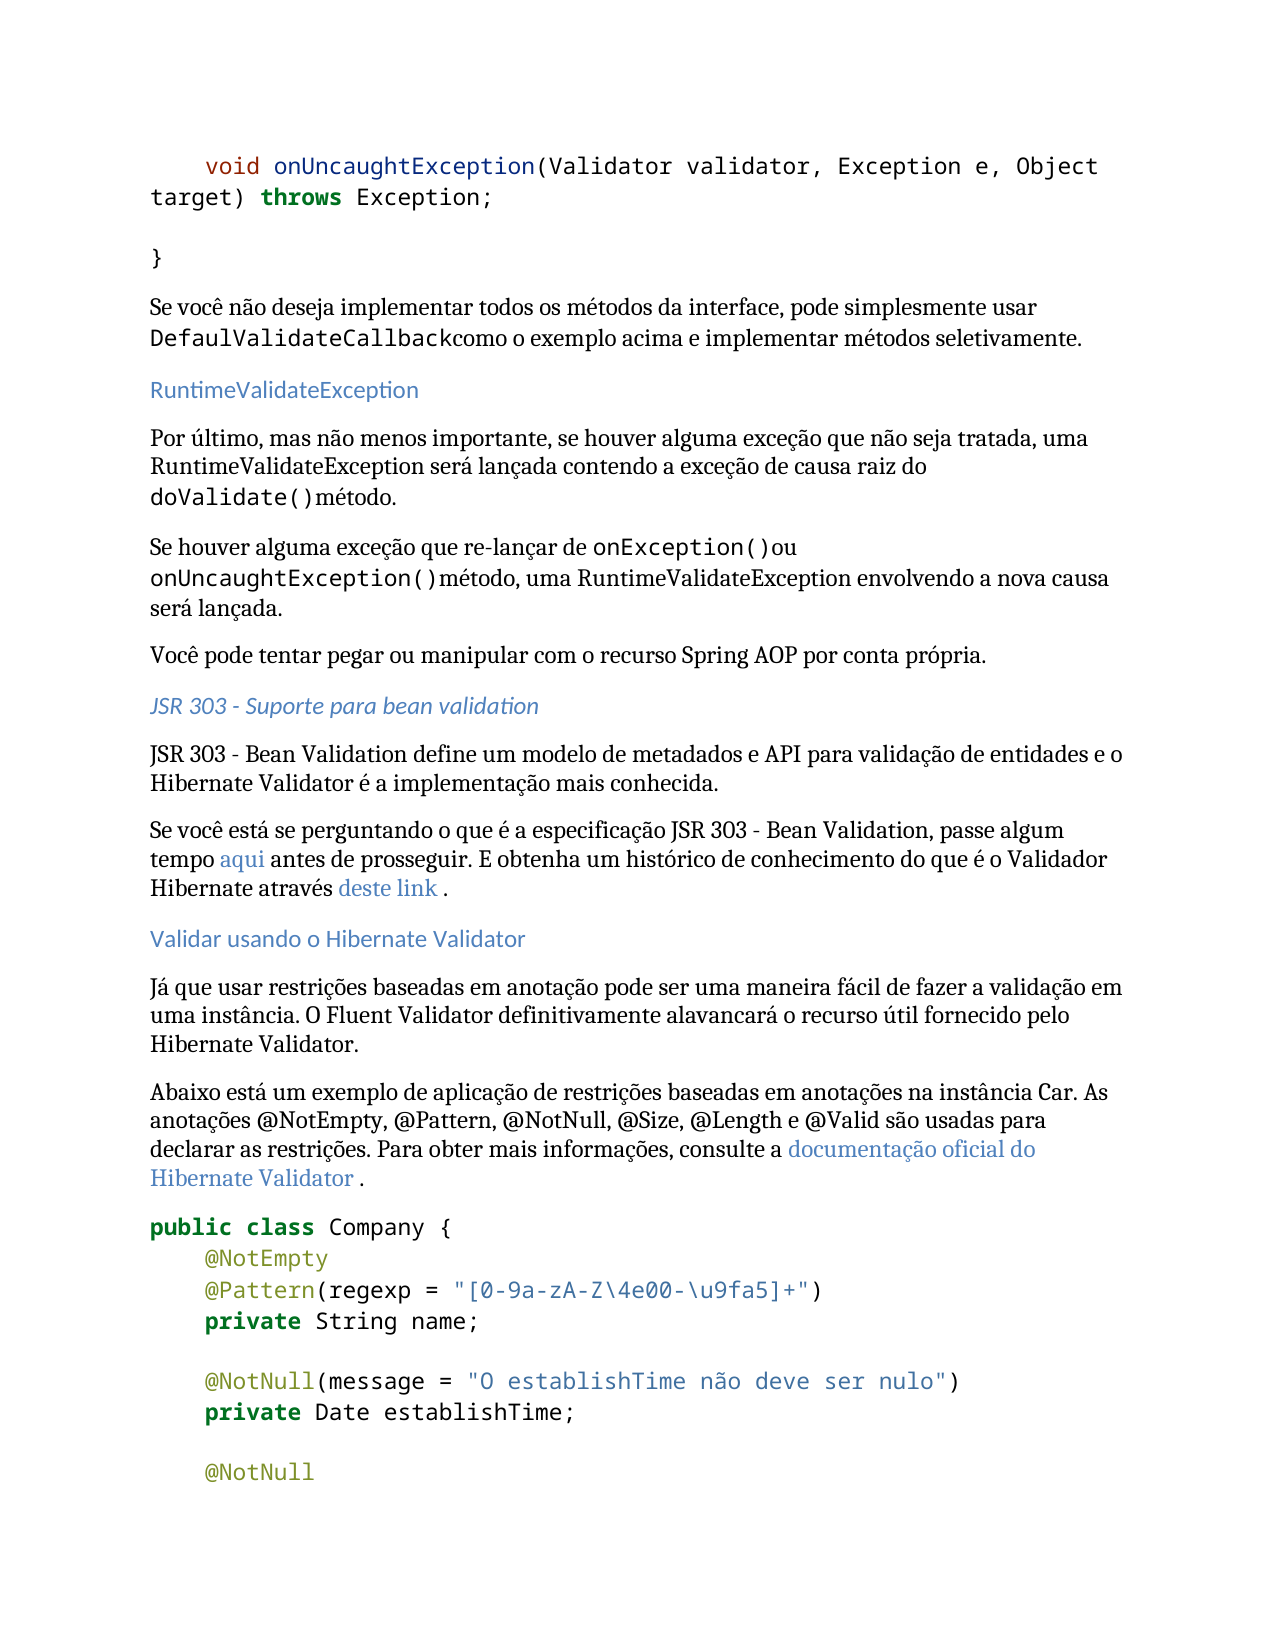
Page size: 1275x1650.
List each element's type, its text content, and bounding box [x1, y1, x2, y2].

text Se você não deseja implementar todos os métodos da interface, pode simplesmente usar DefaulValidateCallbackcomo o exemplo acima e implementar métodos seletivamente. [150, 293, 1125, 353]
text Se você está se perguntando o que é a especificação JSR 303 - Bean Validation, passe algum tempo aqui antes de prosseguir. E obtenha um histórico de conhecimento do que é o Validador Hibernate através deste link . [150, 816, 1125, 902]
text Por último, mas não menos importante, se houver alguma exceção que não seja tratada, uma RuntimeValidateException será lançada contendo a exceção de causa raiz do doValidate()método. [150, 423, 1125, 512]
text Abaixo está um exemplo de aplicação de restrições baseadas em anotações na instância Car. As anotações @NotEmpty, @Pattern, @NotNull, @Size, @Length e @Valid são usadas para declarar as restrições. Para obter mais informações, consulte a documentação oficial do Hibernate Validator . [150, 1077, 1125, 1192]
text Já que usar restrições baseadas em anotação pode ser uma maneira fácil de fazer a validação em uma instância. O Fluent Validator definitivamente alavancará o recurso útil fornecido pelo Hibernate Validator. [150, 972, 1125, 1059]
text Você pode tentar pegar ou manipular com o recurso Spring AOP por conta própria. [150, 641, 1125, 670]
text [150, 150, 1125, 272]
subtitle JSR 303 - Suporte para bean validation [150, 691, 1125, 721]
subtitle Validar usando o Hibernate Validator [150, 923, 1125, 954]
text JSR 303 - Bean Validation define um modelo de metadados e API para validação de entidades e o Hibernate Validator é a implementação mais conhecida. [150, 740, 1125, 797]
subtitle RuntimeValidateException [150, 374, 1125, 405]
text Se houver alguma exceção que re-lançar de onException()ou onUncaughtException()método, uma RuntimeValidateException envolvendo a nova causa será lançada. [150, 531, 1125, 622]
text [150, 1211, 1125, 1487]
